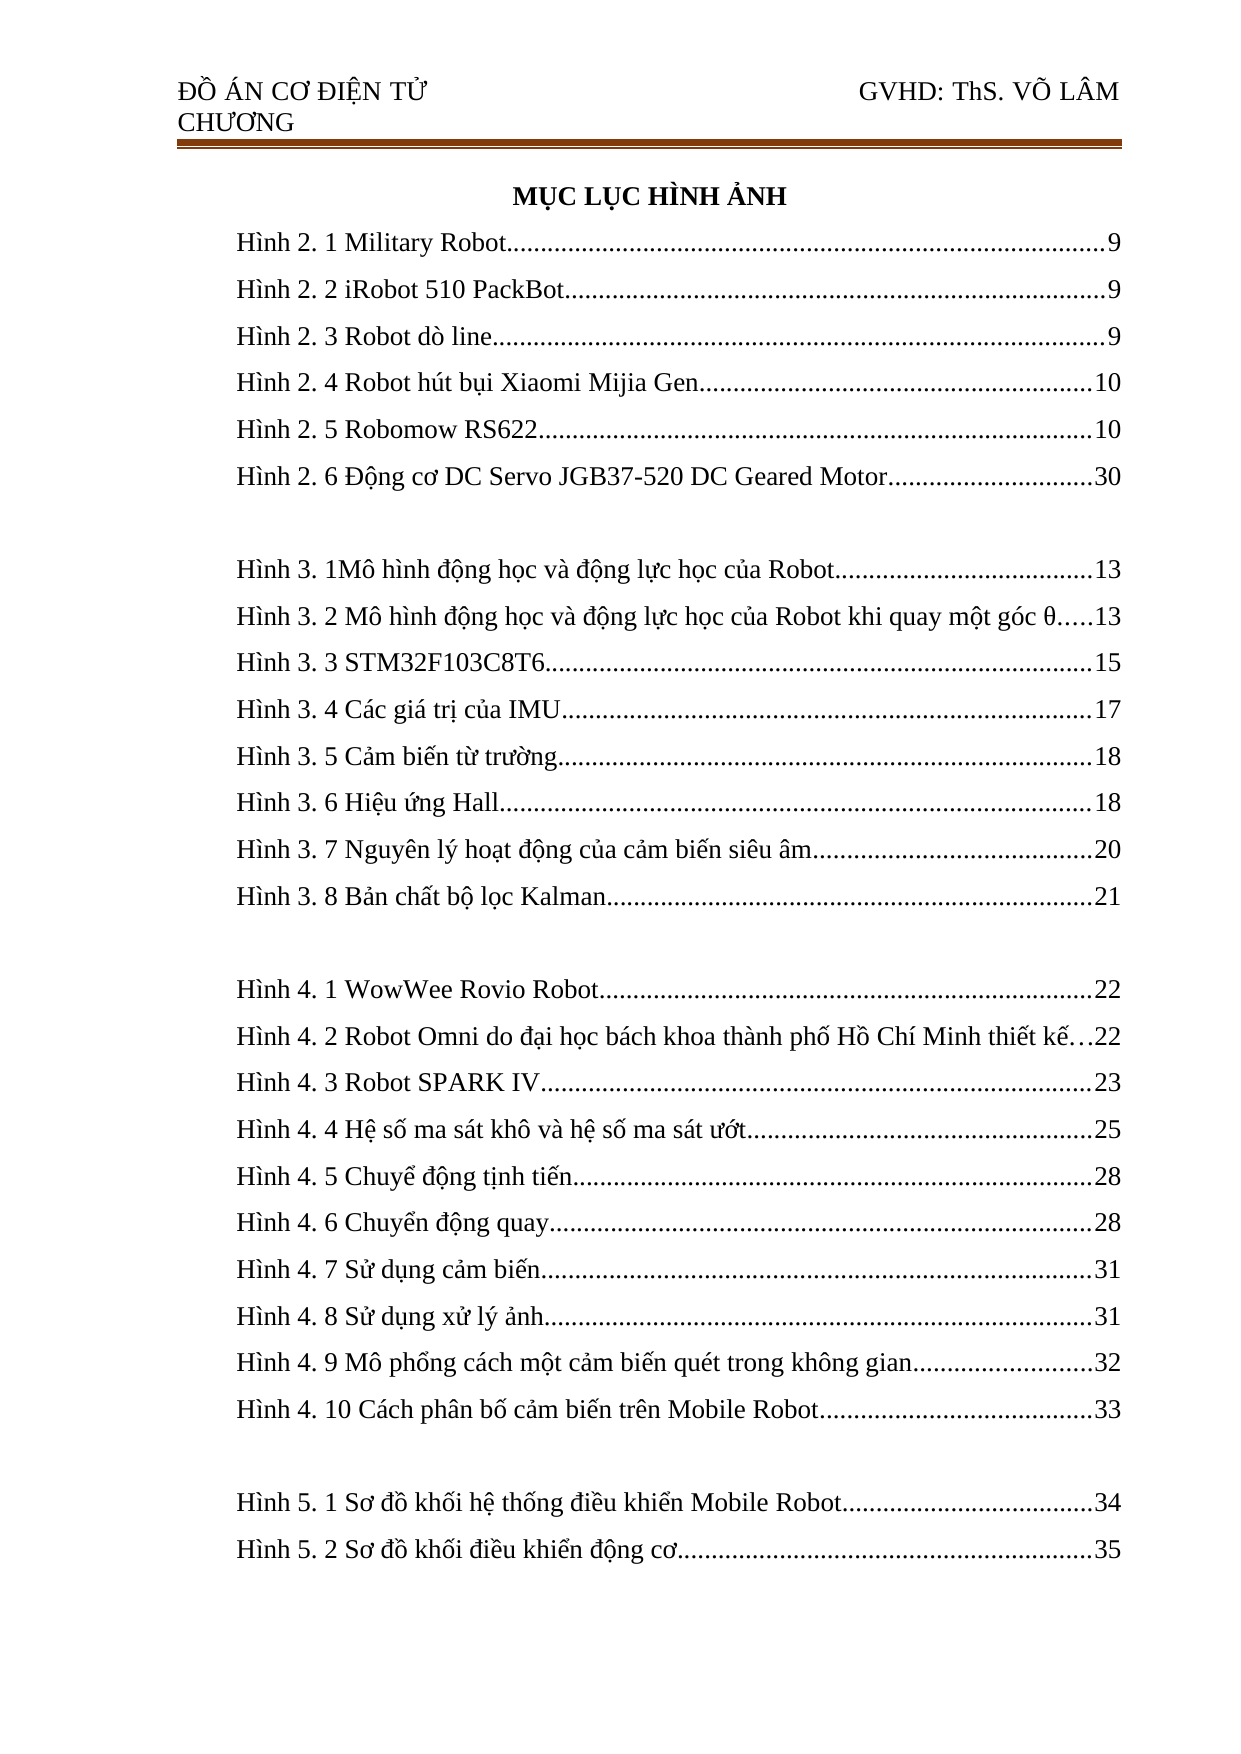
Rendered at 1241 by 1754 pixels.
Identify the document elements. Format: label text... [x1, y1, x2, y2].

text Hình 3. 1Mô hình động học và động lực học của Robot 13 [177, 553, 1122, 584]
text Hình 5. 2 Sơ đồ khối điều khiển động cơ 35 [177, 1533, 1122, 1564]
text Hình 3. 5 Cảm biến từ trường 18 [177, 740, 1122, 771]
text Hình 4. 1 WowWee Rovio Robot 22 [177, 973, 1122, 1004]
text Hình 5. 1 Sơ đồ khối hệ thống điều khiển Mobile Robot 34 [177, 1487, 1122, 1518]
text Hình 4. 8 Sử dụng xử lý ảnh 31 [177, 1300, 1122, 1331]
text Hình 2. 6 Động cơ DC Servo JGB37-520 DC Geared Motor 30 [177, 460, 1122, 491]
text Hình 3. 7 Nguyên lý hoạt động của cảm biến siêu âm 20 [177, 833, 1122, 864]
text Hình 3. 6 Hiệu ứng Hall 18 [177, 787, 1122, 818]
text Hình 4. 4 Hệ số ma sát khô và hệ số ma sát ướt 25 [177, 1113, 1122, 1144]
text Hình 2. 4 Robot hút bụi Xiaomi Mijia Gen 10 [177, 367, 1122, 398]
text Hình 3. 3 STM32F103C8T6 15 [177, 647, 1122, 678]
text Hình 4. 6 Chuyển động quay 28 [177, 1207, 1122, 1238]
text Hình 4. 3 Robot SPARK IV 23 [177, 1067, 1122, 1098]
text Hình 3. 2 Mô hình động học và động lực học của Robot khi quay một góc θ 13 [177, 600, 1122, 631]
text Hình 2. 3 Robot dò line 9 [177, 320, 1122, 351]
text Hình 4. 2 Robot Omni do đại học bách khoa thành phố Hồ Chí Minh thiết kế 22 [177, 1020, 1122, 1051]
text Hình 4. 10 Cách phân bố cảm biến trên Mobile Robot 33 [177, 1393, 1122, 1424]
text Hình 4. 7 Sử dụng cảm biến 31 [177, 1253, 1122, 1284]
text Hình 4. 9 Mô phổng cách một cảm biến quét trong không gian 32 [177, 1347, 1122, 1378]
text Hình 3. 8 Bản chất bộ lọc Kalman 21 [177, 880, 1122, 911]
text Hình 2. 5 Robomow RS622 10 [177, 413, 1122, 444]
text MỤC LỤC HÌNH ẢNH [177, 180, 1122, 211]
text Hình 2. 2 iRobot 510 PackBot 9 [177, 273, 1122, 304]
text Hình 4. 5 Chuyể động tịnh tiến 28 [177, 1160, 1122, 1191]
text Hình 2. 1 Military Robot 9 [177, 227, 1122, 258]
text Hình 3. 4 Các giá trị của IMU 17 [177, 693, 1122, 724]
